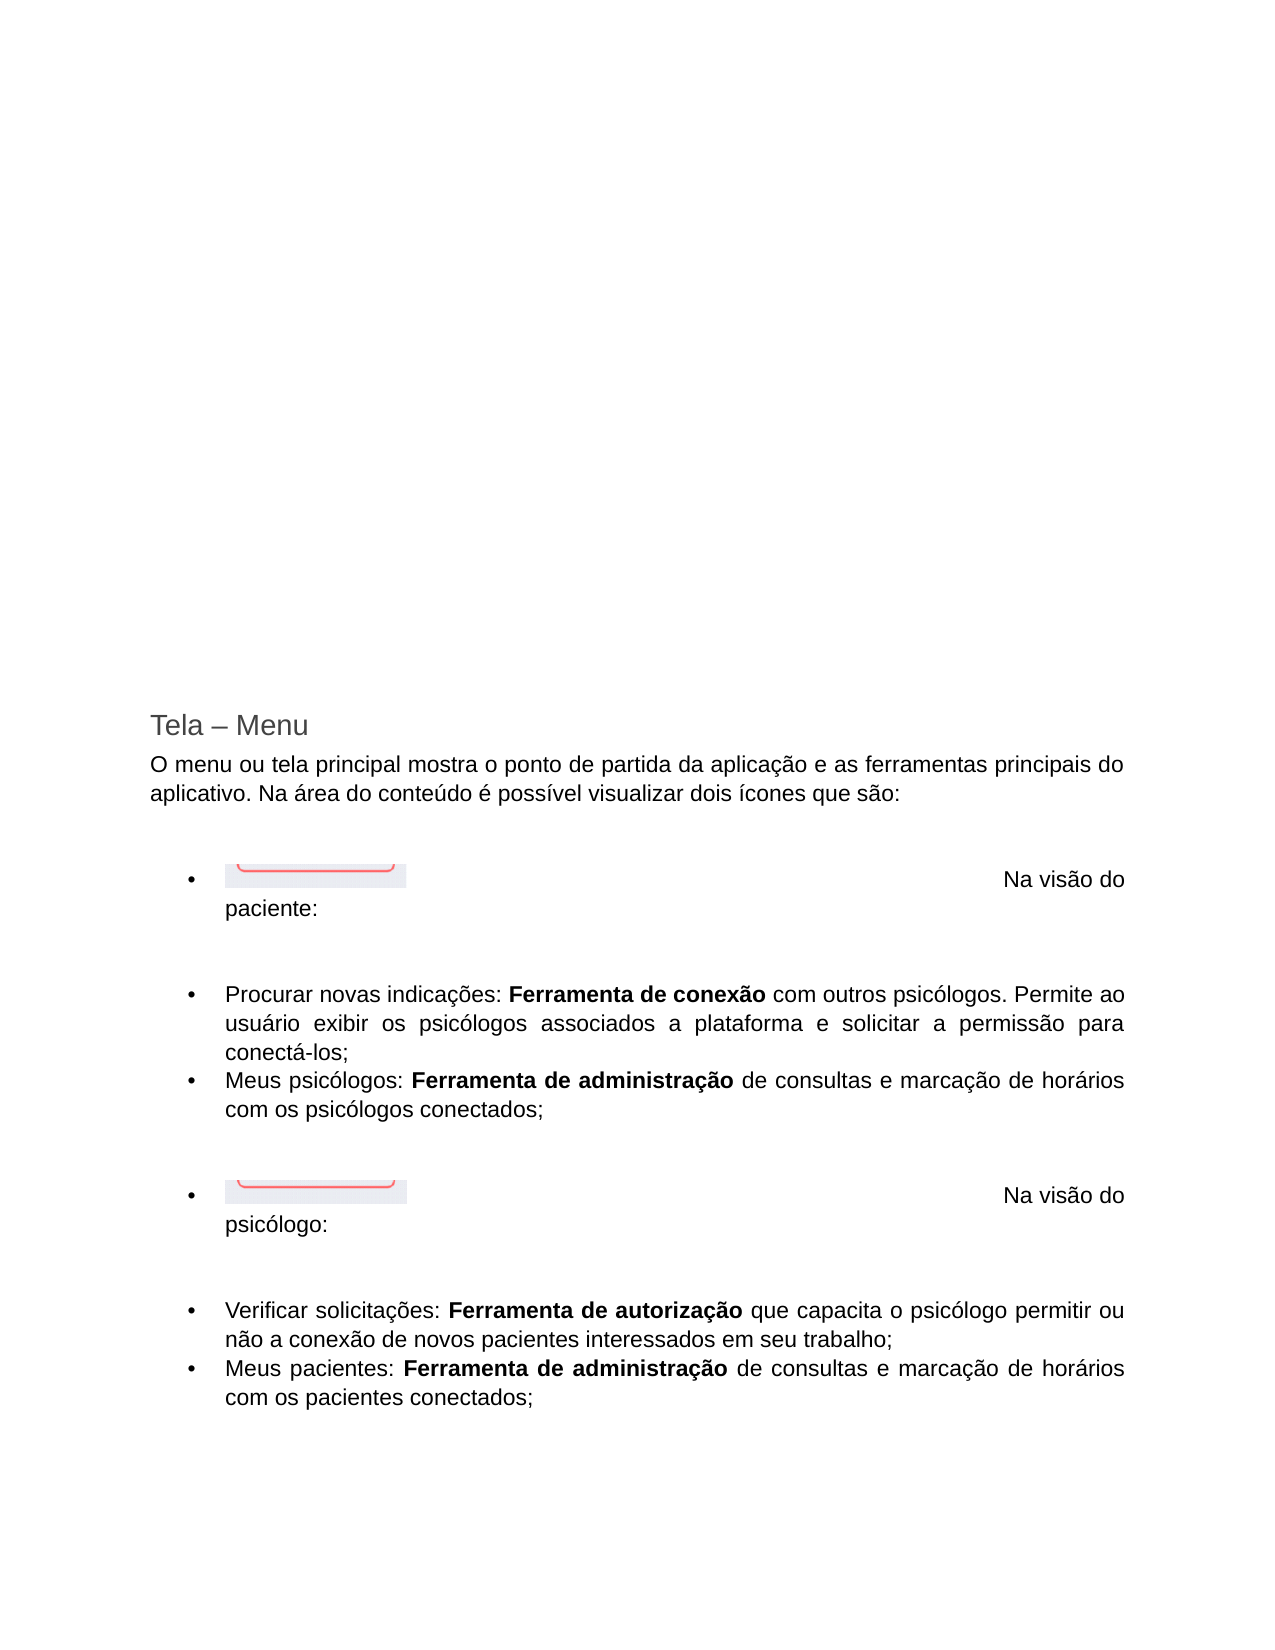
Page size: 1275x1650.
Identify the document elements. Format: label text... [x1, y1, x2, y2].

list Meus psicólogos: Ferramenta de administração de consultas e marcação de horários com os psicólogos conectados; [187, 1066, 1125, 1123]
list Na visão do psicólogo: [187, 1181, 1125, 1238]
list Verificar solicitações: Ferramenta de autorização que capacita o psicólogo permitir ou não a conexão de novos pacientes interessados em seu trabalho; [187, 1296, 1125, 1353]
text O menu ou tela principal mostra o ponto de partida da aplicação e as ferramentas principais do aplicativo. Na área do conteúdo é possível visualizar dois ícones que são: [150, 749, 1125, 807]
list Na visão do paciente: [187, 864, 1125, 922]
list Meus pacientes: Ferramenta de administração de consultas e marcação de horários com os pacientes conectados; [187, 1353, 1125, 1411]
text Tela – Menu [150, 712, 1125, 741]
list Procurar novas indicações: Ferramenta de conexão com outros psicólogos. Permite ao usuário exibir os psicólogos associados a plataforma e solicitar a permissão para conectá-los; [187, 979, 1125, 1066]
